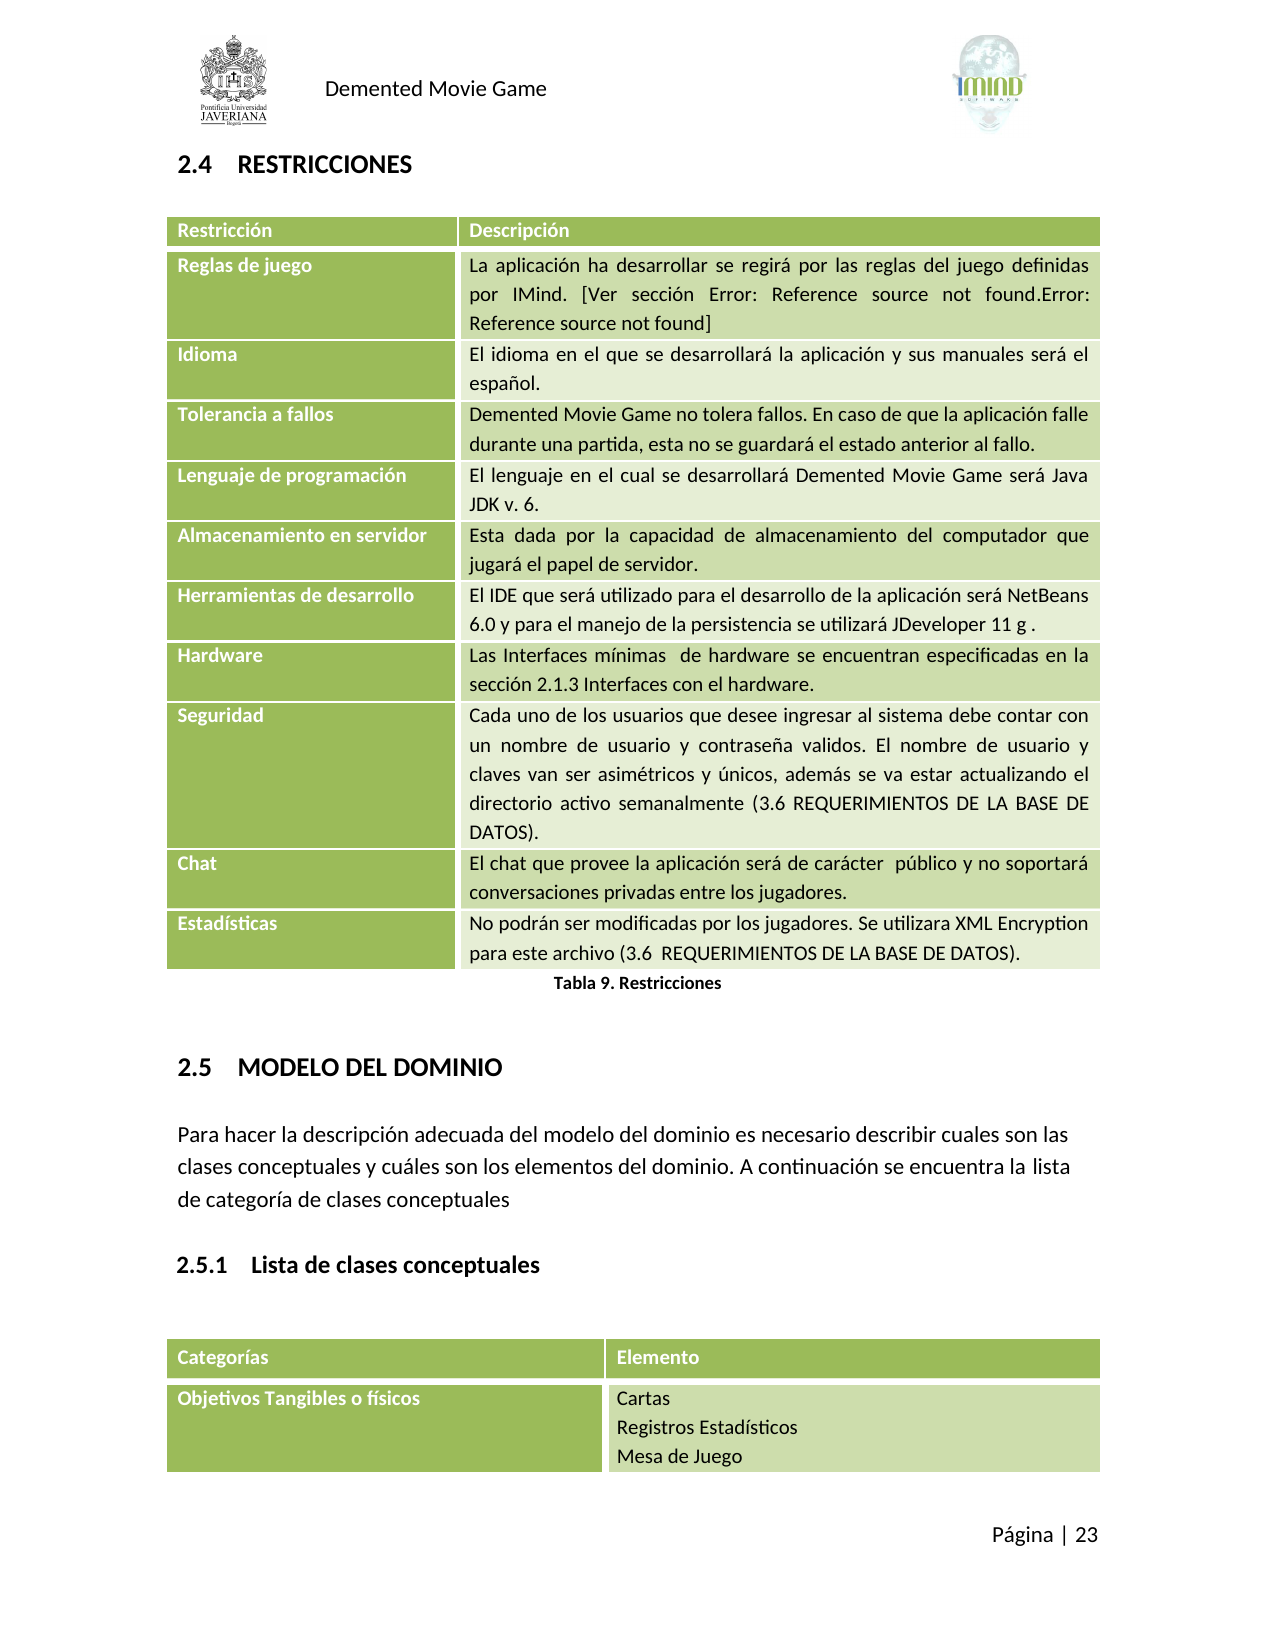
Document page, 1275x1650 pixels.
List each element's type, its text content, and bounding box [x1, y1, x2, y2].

table_header Elemento [606, 1339, 1100, 1378]
table_cell Chat [167, 850, 455, 908]
subtitle RESTRICCIONES [177, 148, 1098, 181]
table_cell El lenguaje en el cual se desarrollará Demented Movie Game será Java JDK v. 6. [461, 462, 1100, 520]
table_cell Idioma [167, 341, 455, 399]
table_cell Estadísticas [167, 911, 455, 969]
table_cell Reglas de juego [167, 252, 455, 339]
table_cell Cartas Registros Estadísticos Mesa de Juego [609, 1385, 1100, 1472]
table_cell Esta dada por la capacidad de almacenamiento del computador que jugará el papel de servidor. [461, 522, 1100, 580]
text Para hacer la descripción adecuada del modelo del dominio es necesario describir cuales son las clases conceptuales y cuáles son los elementos del dominio. A continuación se encuentra la lista de categoría de clases conceptuales [177, 1120, 1098, 1213]
table_header Restricción [167, 217, 457, 246]
table_cell Hardware [167, 643, 455, 701]
table_cell Objetivos Tangibles o físicos [167, 1385, 602, 1472]
text Tabla 9. Restricciones [177, 971, 1098, 994]
table_cell Las Interfaces mínimas de hardware se encuentran especificadas en la sección 2.1.3 Interfaces con el hardware. [461, 643, 1100, 701]
table_header Descripción [459, 217, 1100, 246]
subtitle MODELO DEL DOMINIO [177, 1050, 1098, 1083]
table_cell Demented Movie Game no tolera fallos. En caso de que la aplicación falle durante una partida, esta no se guardará el estado anterior al fallo. [461, 402, 1100, 460]
picture [951, 35, 1033, 138]
table_cell El IDE que será utilizado para el desarrollo de la aplicación será NetBeans 6.0 y para el manejo de la persistencia se utilizará JDeveloper 11 g . [461, 582, 1100, 640]
table_cell Almacenamiento en servidor [167, 522, 455, 580]
table_cell Herramientas de desarrollo [167, 582, 455, 640]
table_cell El chat que provee la aplicación será de carácter público y no soportará conversaciones privadas entre los jugadores. [461, 850, 1100, 908]
table_cell Lenguaje de programación [167, 462, 455, 520]
table_cell El idioma en el que se desarrollará la aplicación y sus manuales será el español. [461, 341, 1100, 399]
table_header Categorías [167, 1339, 604, 1378]
subtitle Lista de clases conceptuales [176, 1249, 1098, 1279]
table_cell Tolerancia a fallos [167, 402, 455, 460]
table_cell Seguridad [167, 703, 455, 848]
picture [200, 35, 267, 126]
